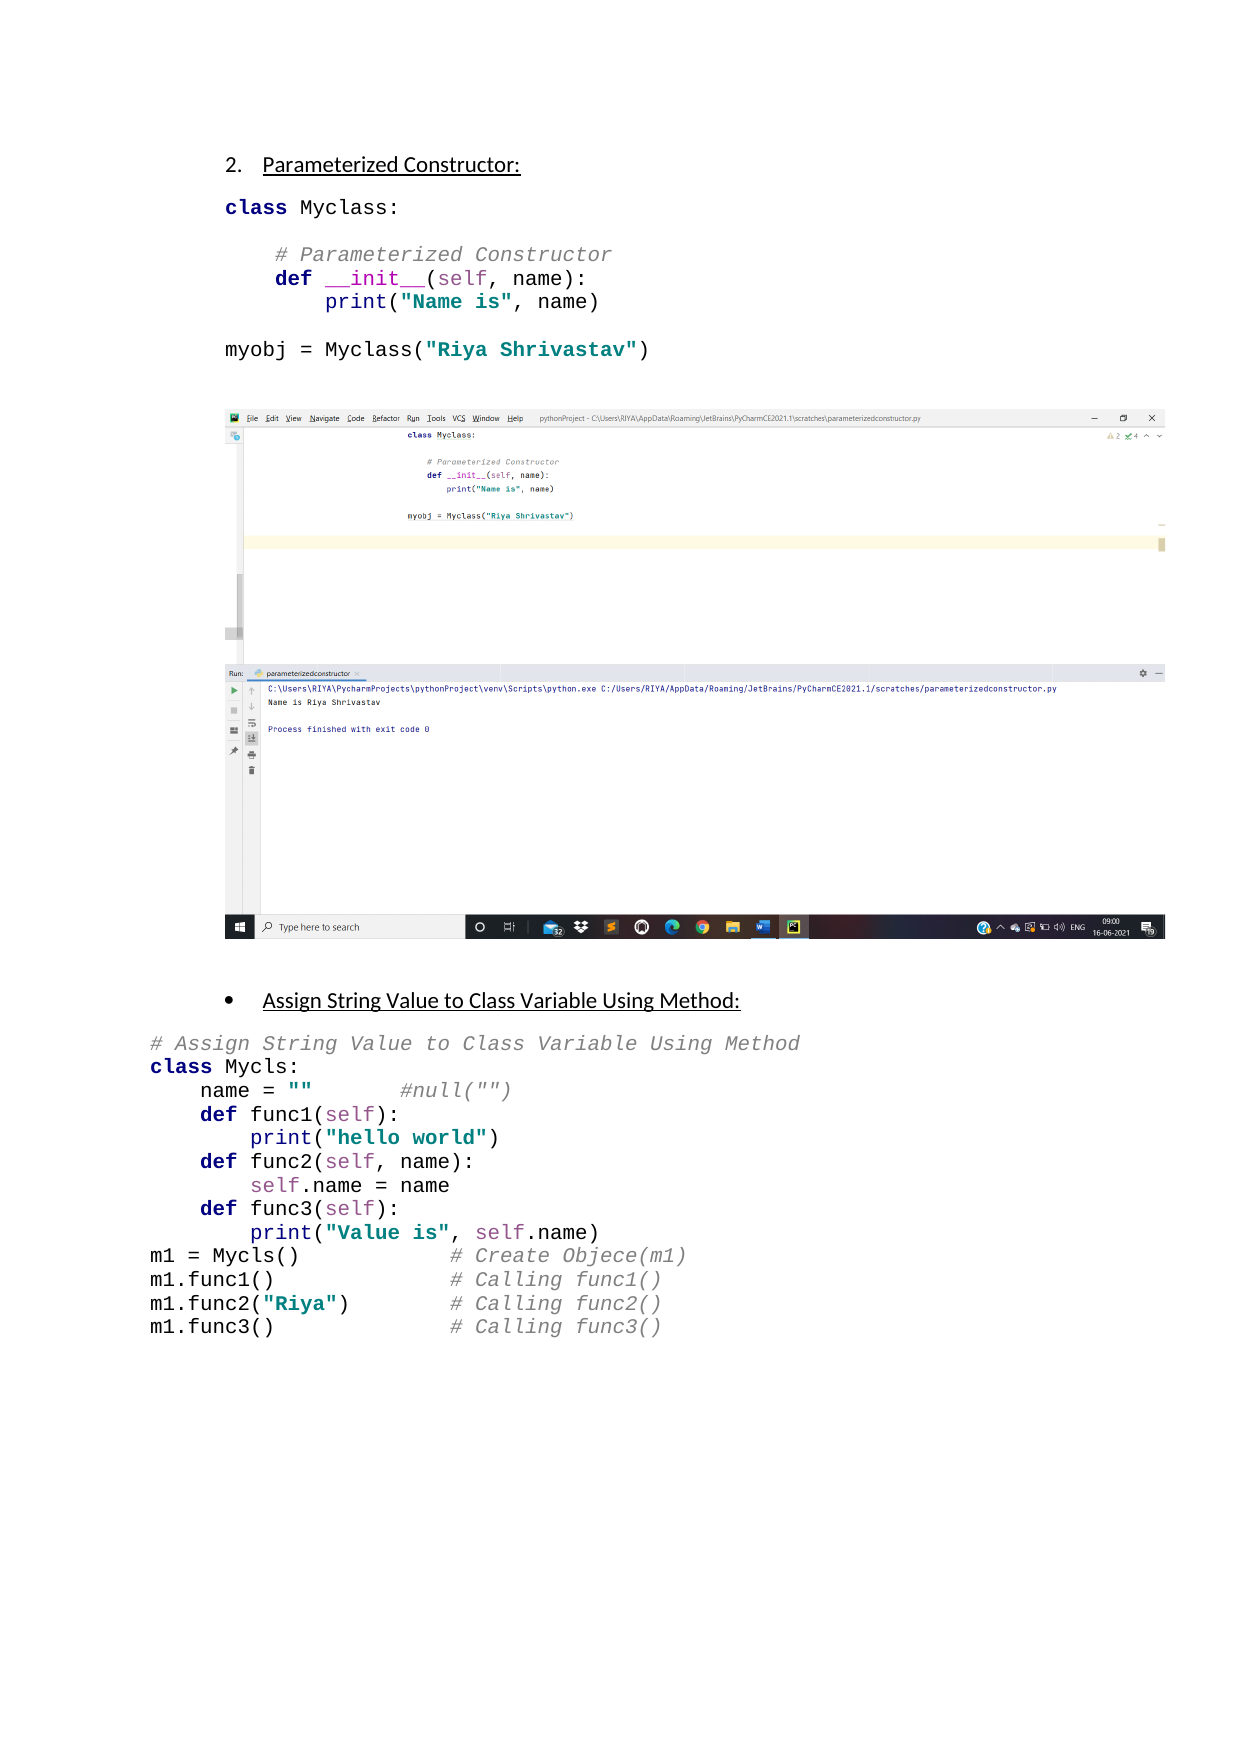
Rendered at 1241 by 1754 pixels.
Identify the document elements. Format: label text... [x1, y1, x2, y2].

text class Myclass: # Parameterized Constructor def __init__(self, name): print("Name is", name) myobj = Myclass("Riya Shrivastav") [225, 197, 1090, 362]
text # Assign String Value to Class Variable Using Method class Mycls: name = "" #null("") def func1(self): print("hello world") def func2(self, name): self.name = name def func3(self): print("Value is", self.name) m1 = Mycls() # Create Objece(m1) m1.func1() # Calling func1() m1.func2("Riya") # Calling func2() m1.func3() # Calling func3() [150, 1033, 1090, 1340]
list Parameterized Constructor: [225, 150, 1090, 178]
picture [225, 409, 1166, 939]
list Assign String Value to Class Variable Using Method: [225, 986, 1090, 1014]
